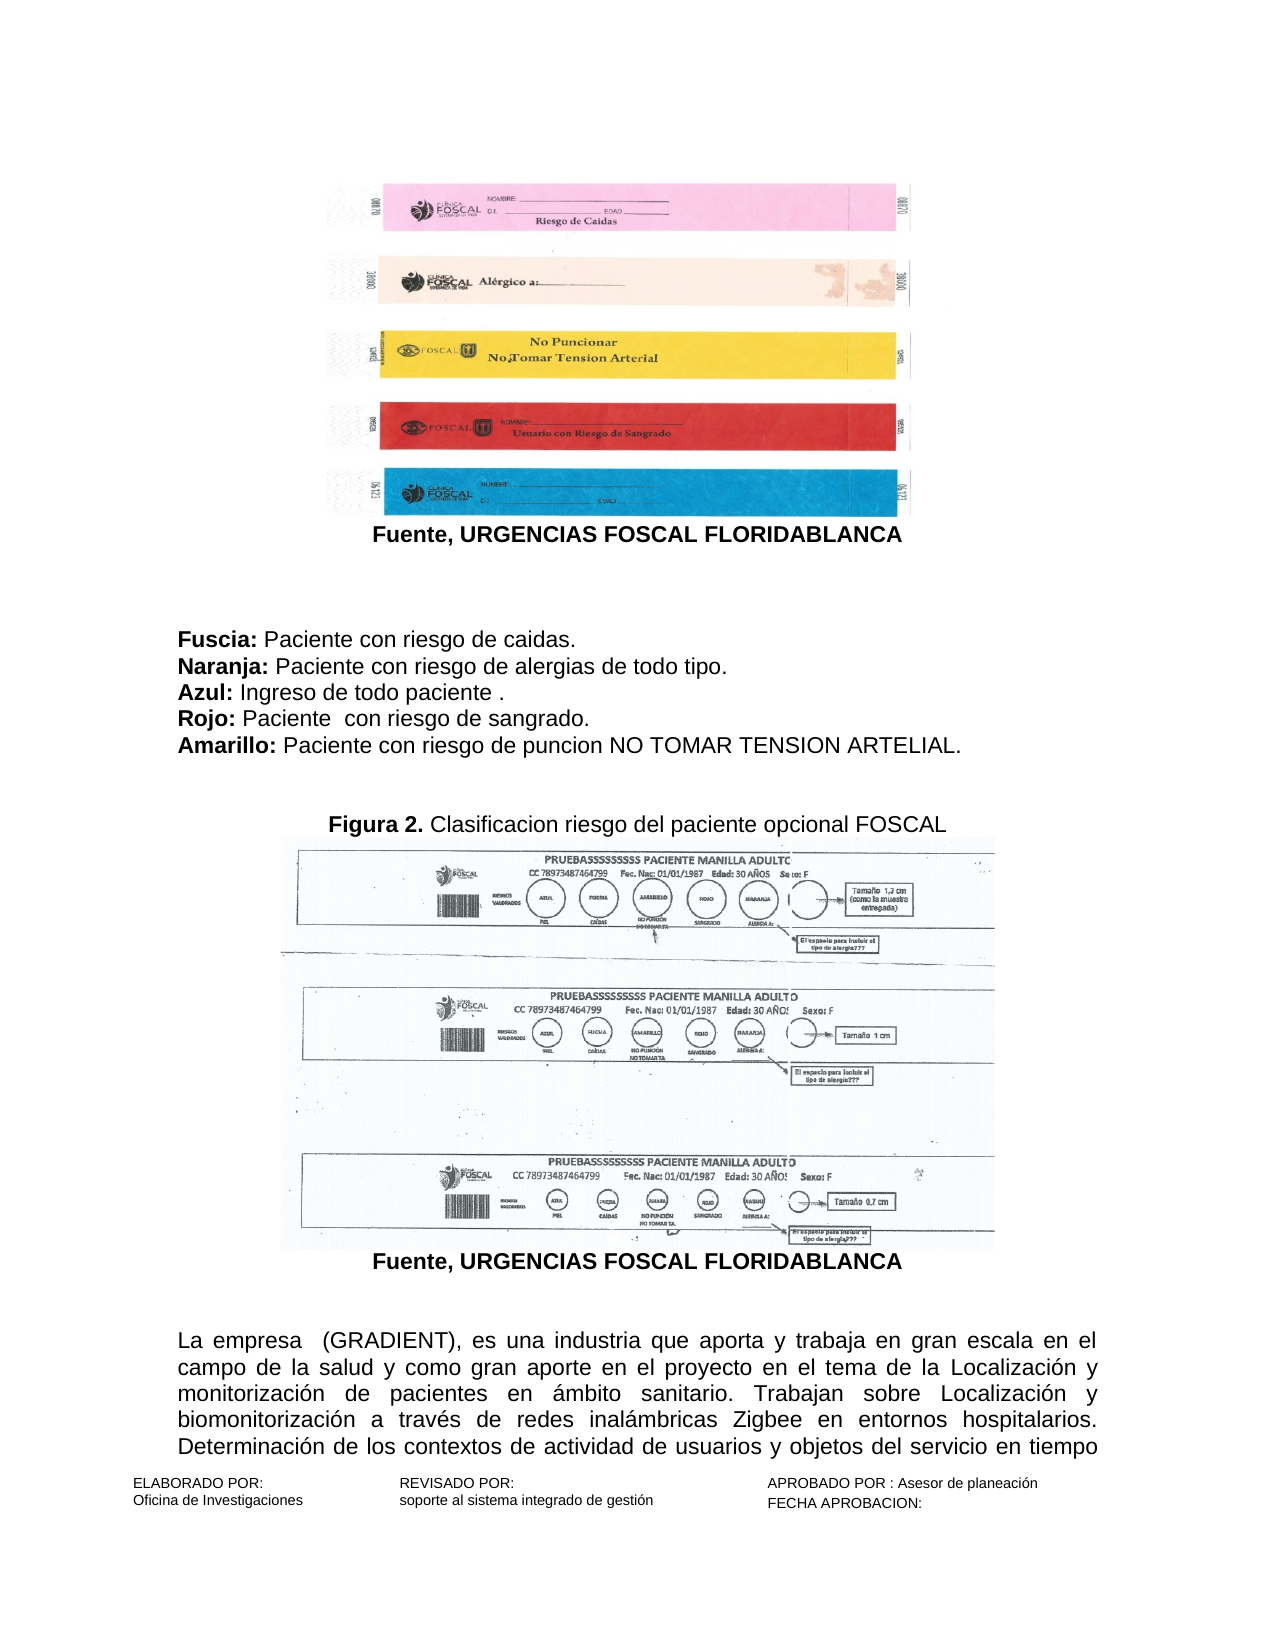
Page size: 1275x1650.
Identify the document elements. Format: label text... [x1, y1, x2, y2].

text Rojo: Paciente con riesgo de sangrado. [177, 705, 1098, 732]
text Figura 2. Clasificacion riesgo del paciente opcional FOSCAL [177, 811, 1098, 837]
text Azul: Ingreso de todo paciente . [177, 679, 1098, 705]
text Naranja: Paciente con riesgo de alergias de todo tipo. [177, 653, 1098, 679]
picture [280, 837, 995, 1249]
text Fuente, URGENCIAS FOSCAL FLORIDABLANCA [177, 521, 1098, 547]
text Amarillo: Paciente con riesgo de puncion NO TOMAR TENSION ARTELIAL. [177, 732, 1098, 758]
text Fuscia: Paciente con riesgo de caidas. [177, 626, 1098, 653]
text Fuente, URGENCIAS FOSCAL FLORIDABLANCA [177, 1248, 1098, 1274]
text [177, 1327, 1098, 1459]
picture [326, 177, 949, 521]
